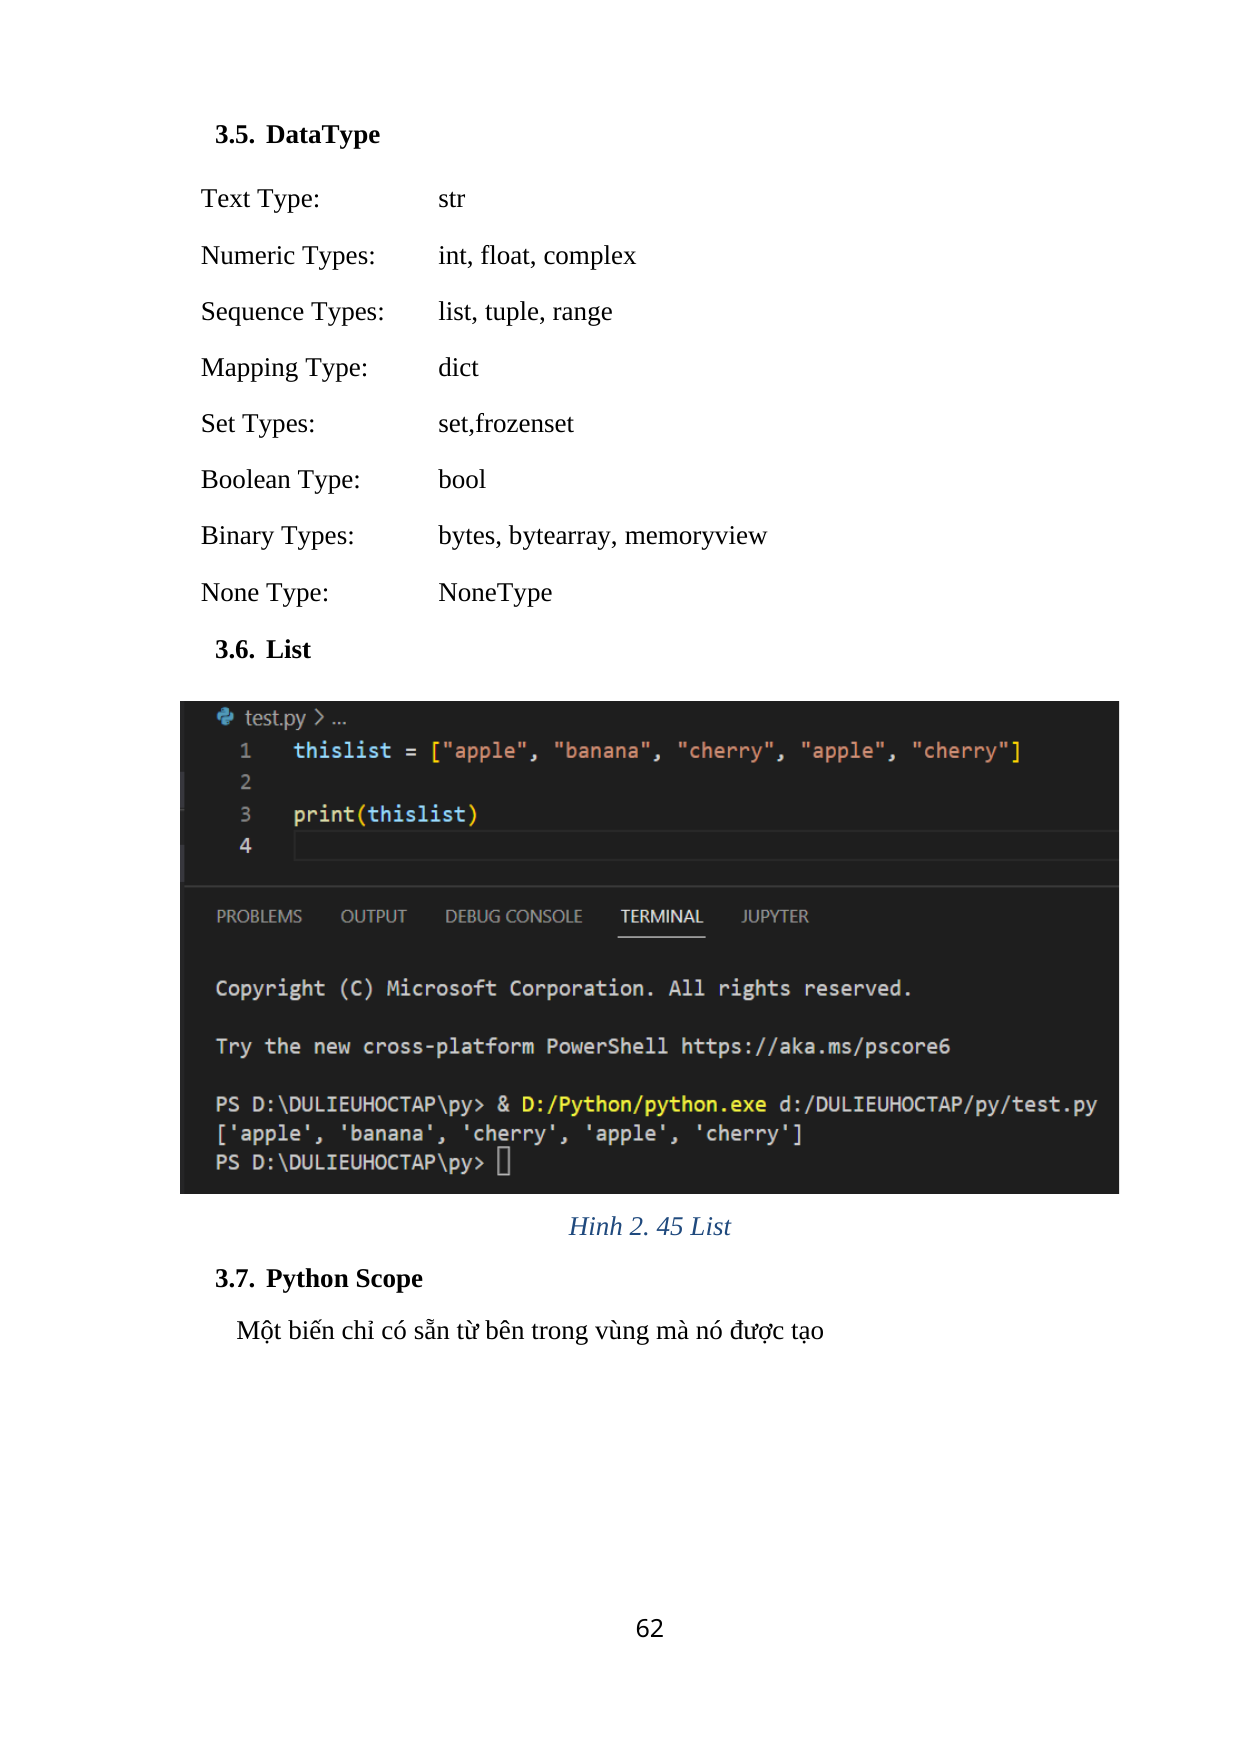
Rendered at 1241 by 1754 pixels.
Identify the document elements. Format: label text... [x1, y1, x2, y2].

table_cell Numeric Types: [176, 226, 426, 282]
table_cell Binary Types: [176, 507, 426, 563]
picture [180, 701, 1120, 1194]
list DataType [215, 118, 1122, 149]
text Hinh 2. 45 List [177, 1210, 1122, 1241]
table_cell dict [426, 339, 1240, 395]
list Python Scope [215, 1262, 1122, 1293]
table_cell Mapping Type: [176, 339, 426, 395]
table_cell None Type: [176, 563, 426, 633]
table_header str [426, 170, 1240, 226]
table_cell list, tuple, range [426, 283, 1240, 338]
table_cell int, float, complex [426, 226, 1240, 282]
list List [215, 633, 1122, 665]
table_cell NoneType [426, 563, 1240, 633]
table_cell bytes, bytearray, memoryview [426, 507, 1240, 563]
table_cell set,frozenset [426, 395, 1240, 451]
table_cell bool [426, 451, 1240, 507]
table_cell Sequence Types: [176, 283, 426, 338]
table_cell Boolean Type: [176, 451, 426, 507]
table_header Text Type: [176, 170, 426, 226]
table_cell Set Types: [176, 395, 426, 451]
text Một biến chỉ có sẵn từ bên trong vùng mà nó được tạo [177, 1314, 1122, 1345]
